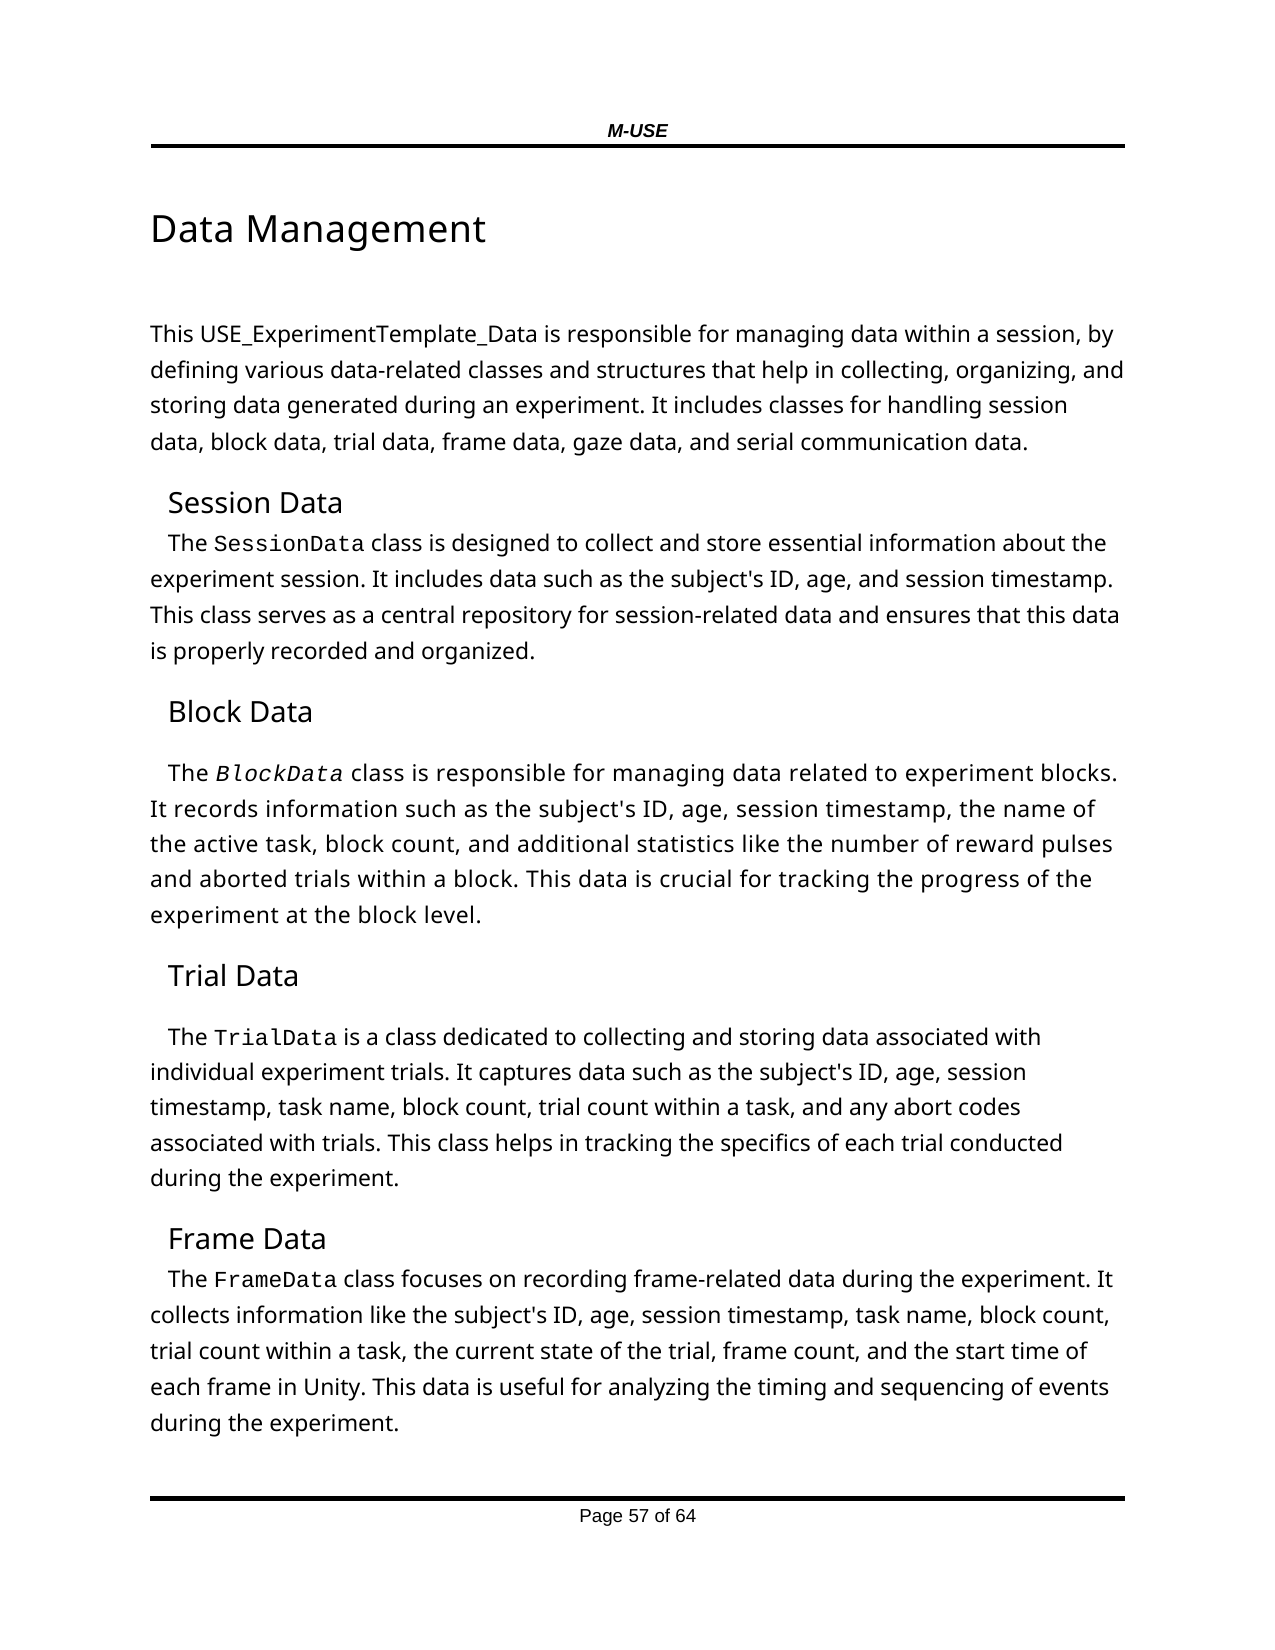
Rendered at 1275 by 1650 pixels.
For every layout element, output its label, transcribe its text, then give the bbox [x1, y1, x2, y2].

subtitle The BlockData class is responsible for managing data related to experiment blocks. It records information such as the subject's ID, age, session timestamp, the name of the active task, block count, and additional statistics like the number of reward pulses and aborted trials within a block. This data is crucial for tracking the progress of the experiment at the block level. [150, 757, 1125, 930]
subtitle Block Data [168, 692, 1125, 731]
text This USE_ExperimentTemplate_Data is responsible for managing data within a session, by defining various data-related classes and structures that help in collecting, organizing, and storing data generated during an experiment. It includes classes for handling session data, block data, trial data, frame data, gaze data, and serial communication data. [150, 318, 1125, 457]
text The SessionData class is designed to collect and store essential information about the experiment session. It includes data such as the subject's ID, age, and session timestamp. This class serves as a central repository for session-related data and ensures that this data is properly recorded and organized. [150, 527, 1125, 666]
subtitle The TrialData is a class dedicated to collecting and storing data associated with individual experiment trials. It captures data such as the subject's ID, age, session timestamp, task name, block count, trial count within a task, and any abort codes associated with trials. This class helps in tracking the specifics of each trial conducted during the experiment. [150, 1020, 1125, 1193]
subtitle Frame Data [168, 1218, 1125, 1258]
subtitle Session Data [168, 482, 1125, 522]
subtitle Trial Data [168, 955, 1125, 994]
text The FrameData class focuses on recording frame-related data during the experiment. It collects information like the subject's ID, age, session timestamp, task name, block count, trial count within a task, the current state of the trial, frame count, and the start time of each frame in Unity. This data is useful for analyzing the timing and sequencing of events during the experiment. [150, 1263, 1125, 1438]
subtitle Data Management [150, 202, 1125, 253]
